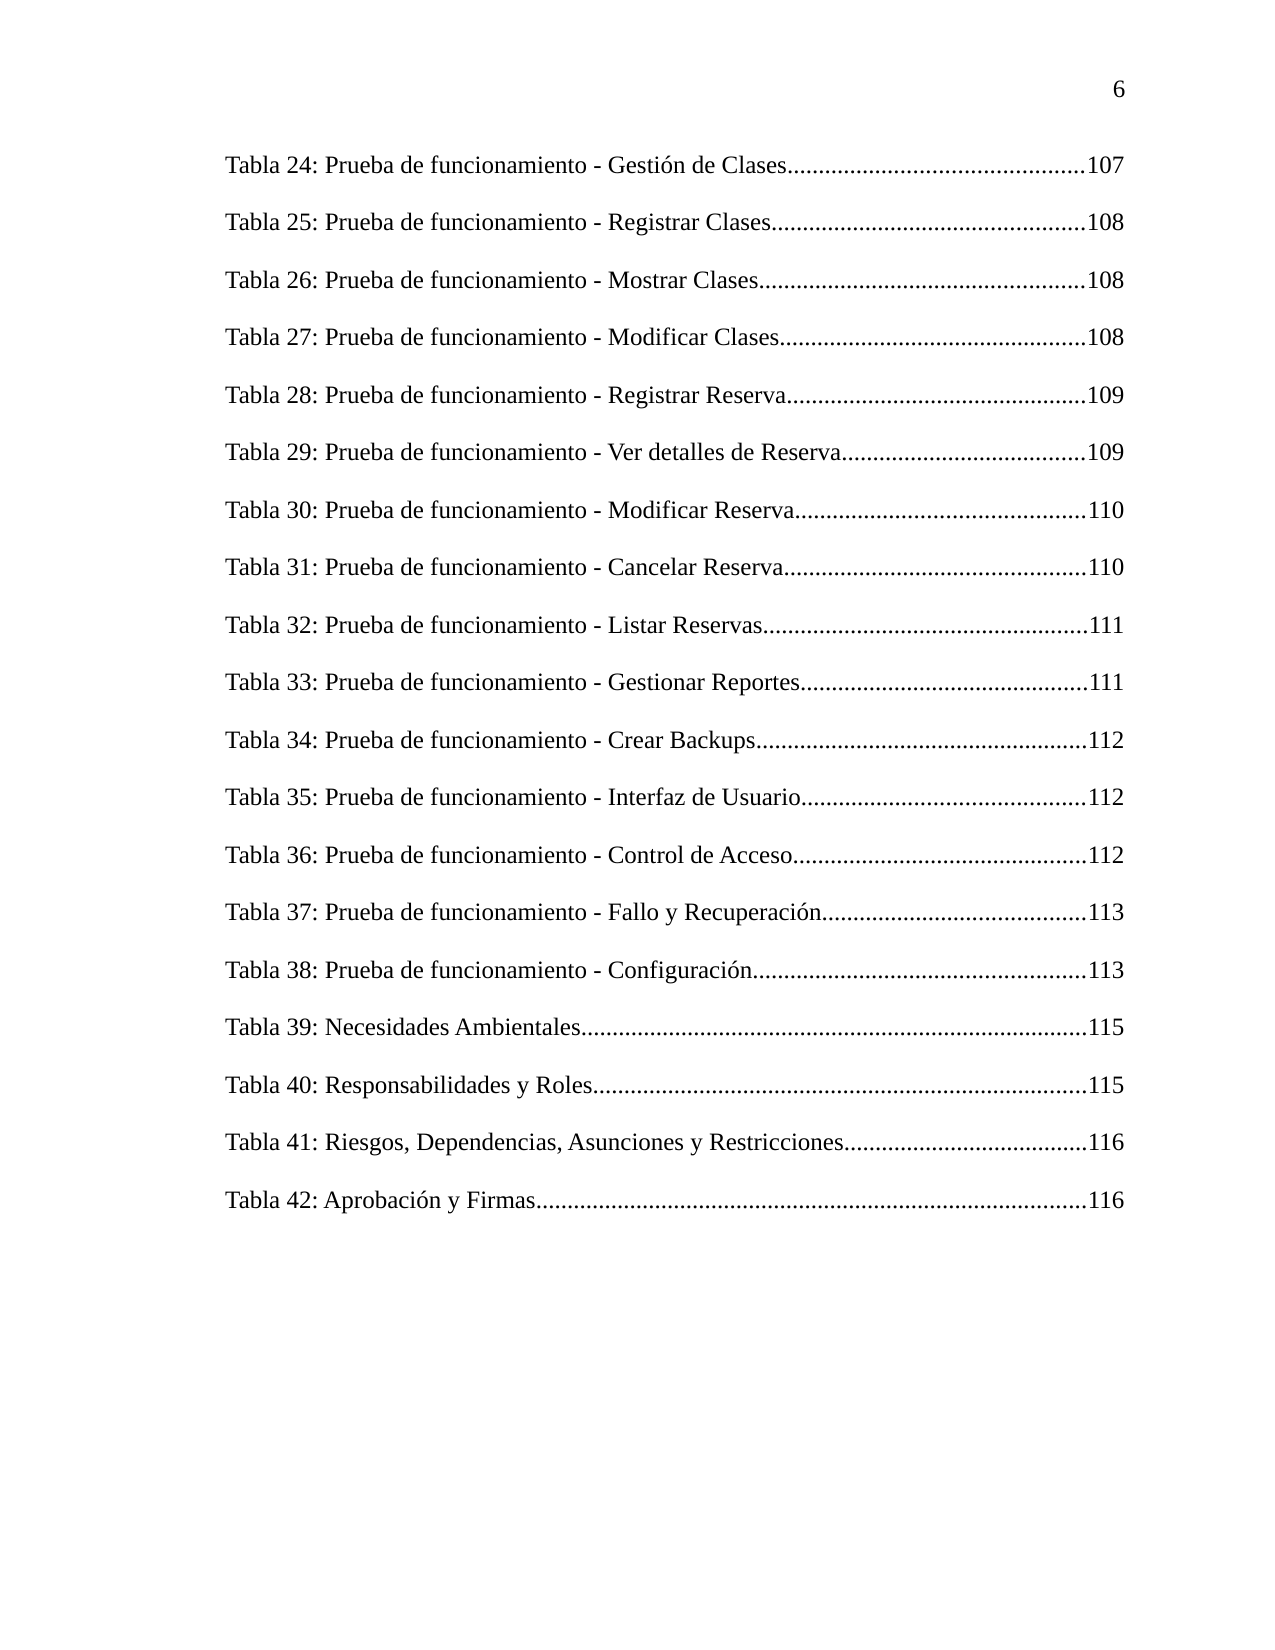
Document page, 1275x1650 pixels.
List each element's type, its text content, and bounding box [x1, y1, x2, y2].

text Tabla 32: Prueba de funcionamiento - Listar Reservas 111 [150, 610, 1125, 639]
text Tabla 39: Necesidades Ambientales 115 [150, 1012, 1125, 1041]
text Tabla 25: Prueba de funcionamiento - Registrar Clases 108 [150, 207, 1125, 236]
text Tabla 24: Prueba de funcionamiento - Gestión de Clases 107 [150, 150, 1125, 179]
text Tabla 40: Responsabilidades y Roles 115 [150, 1070, 1125, 1099]
text Tabla 34: Prueba de funcionamiento - Crear Backups 112 [150, 725, 1125, 754]
text Tabla 31: Prueba de funcionamiento - Cancelar Reserva 110 [150, 552, 1125, 581]
text Tabla 41: Riesgos, Dependencias, Asunciones y Restricciones 116 [150, 1127, 1125, 1156]
text Tabla 29: Prueba de funcionamiento - Ver detalles de Reserva 109 [150, 437, 1125, 466]
text Tabla 37: Prueba de funcionamiento - Fallo y Recuperación 113 [150, 897, 1125, 926]
text Tabla 33: Prueba de funcionamiento - Gestionar Reportes 111 [150, 667, 1125, 696]
text Tabla 42: Aprobación y Firmas 116 [150, 1185, 1125, 1214]
text Tabla 38: Prueba de funcionamiento - Configuración 113 [150, 955, 1125, 984]
text Tabla 27: Prueba de funcionamiento - Modificar Clases 108 [150, 322, 1125, 351]
text Tabla 28: Prueba de funcionamiento - Registrar Reserva 109 [150, 380, 1125, 409]
text Tabla 30: Prueba de funcionamiento - Modificar Reserva 110 [150, 495, 1125, 524]
text Tabla 26: Prueba de funcionamiento - Mostrar Clases 108 [150, 265, 1125, 294]
text Tabla 35: Prueba de funcionamiento - Interfaz de Usuario 112 [150, 782, 1125, 811]
text Tabla 36: Prueba de funcionamiento - Control de Acceso 112 [150, 840, 1125, 869]
